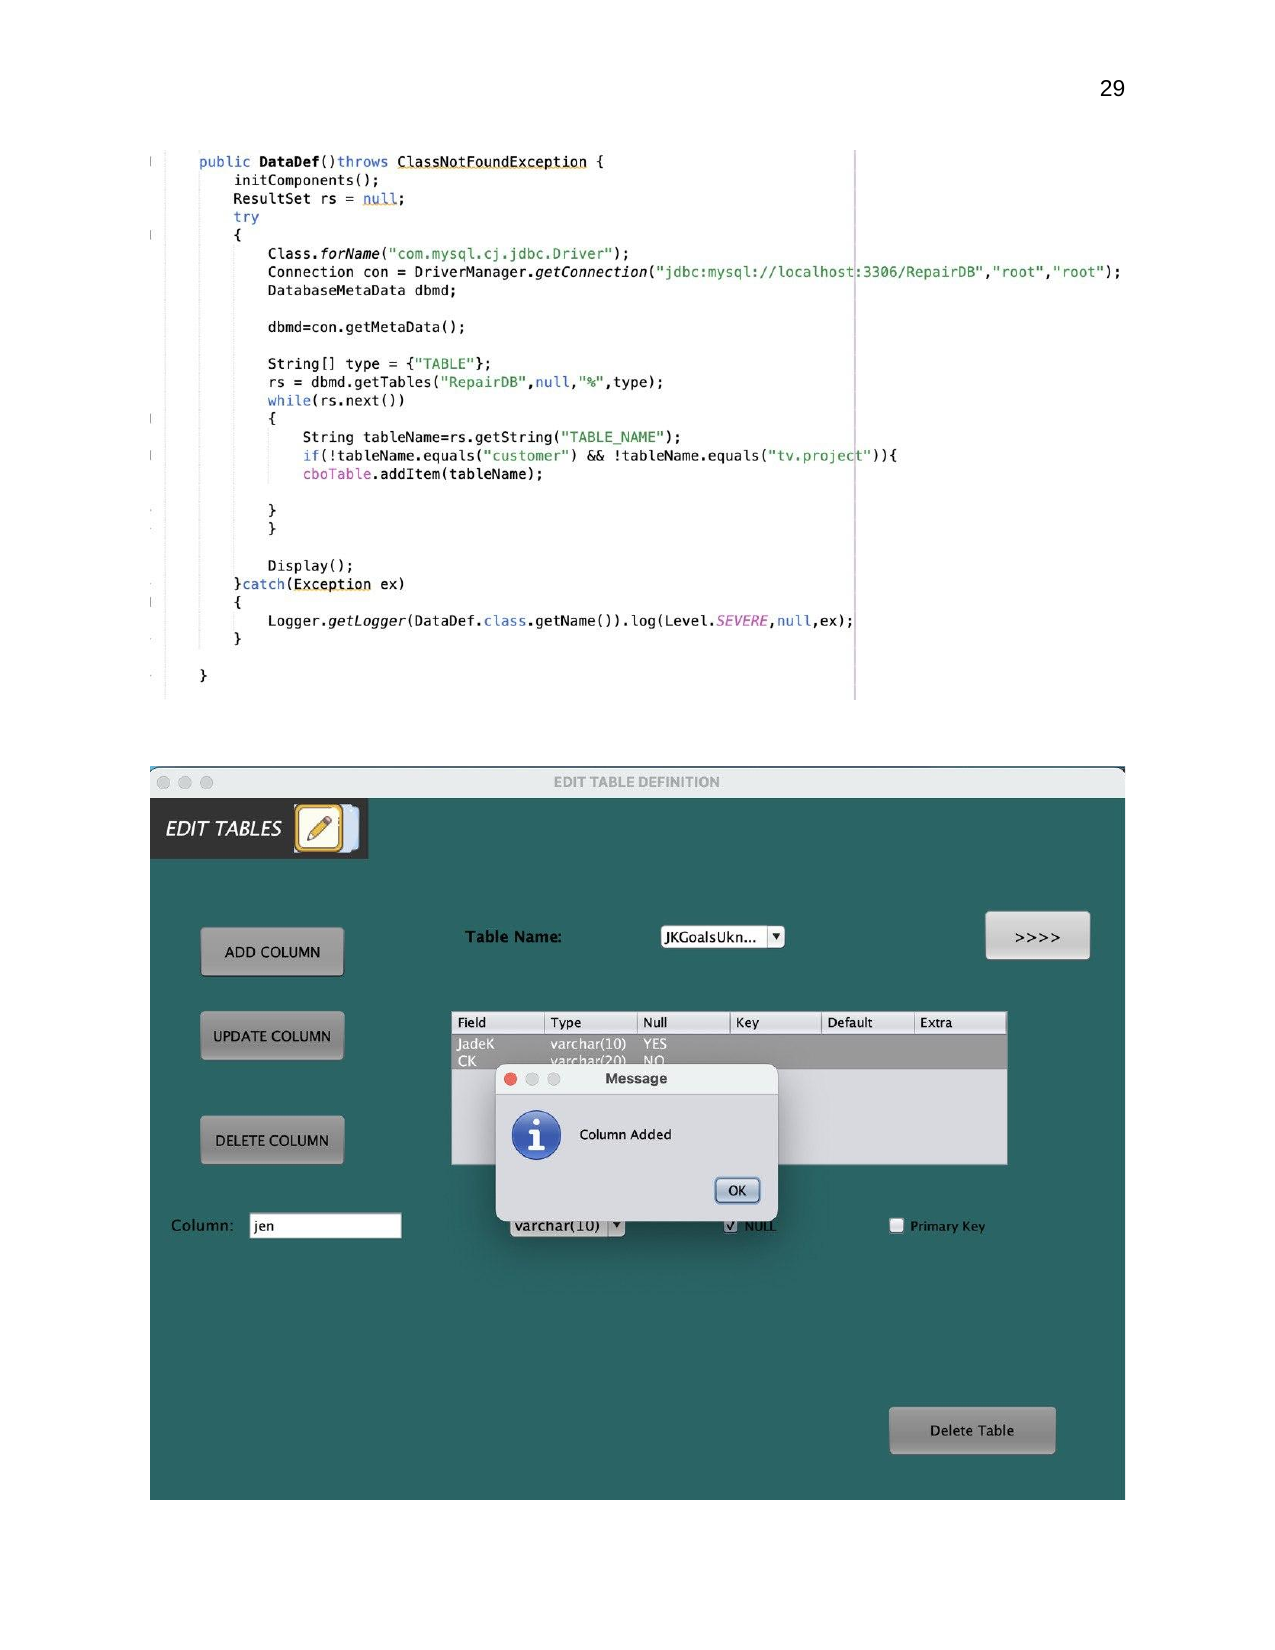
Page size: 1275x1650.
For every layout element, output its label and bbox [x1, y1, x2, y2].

picture [150, 766, 1125, 1500]
picture [150, 150, 1125, 700]
